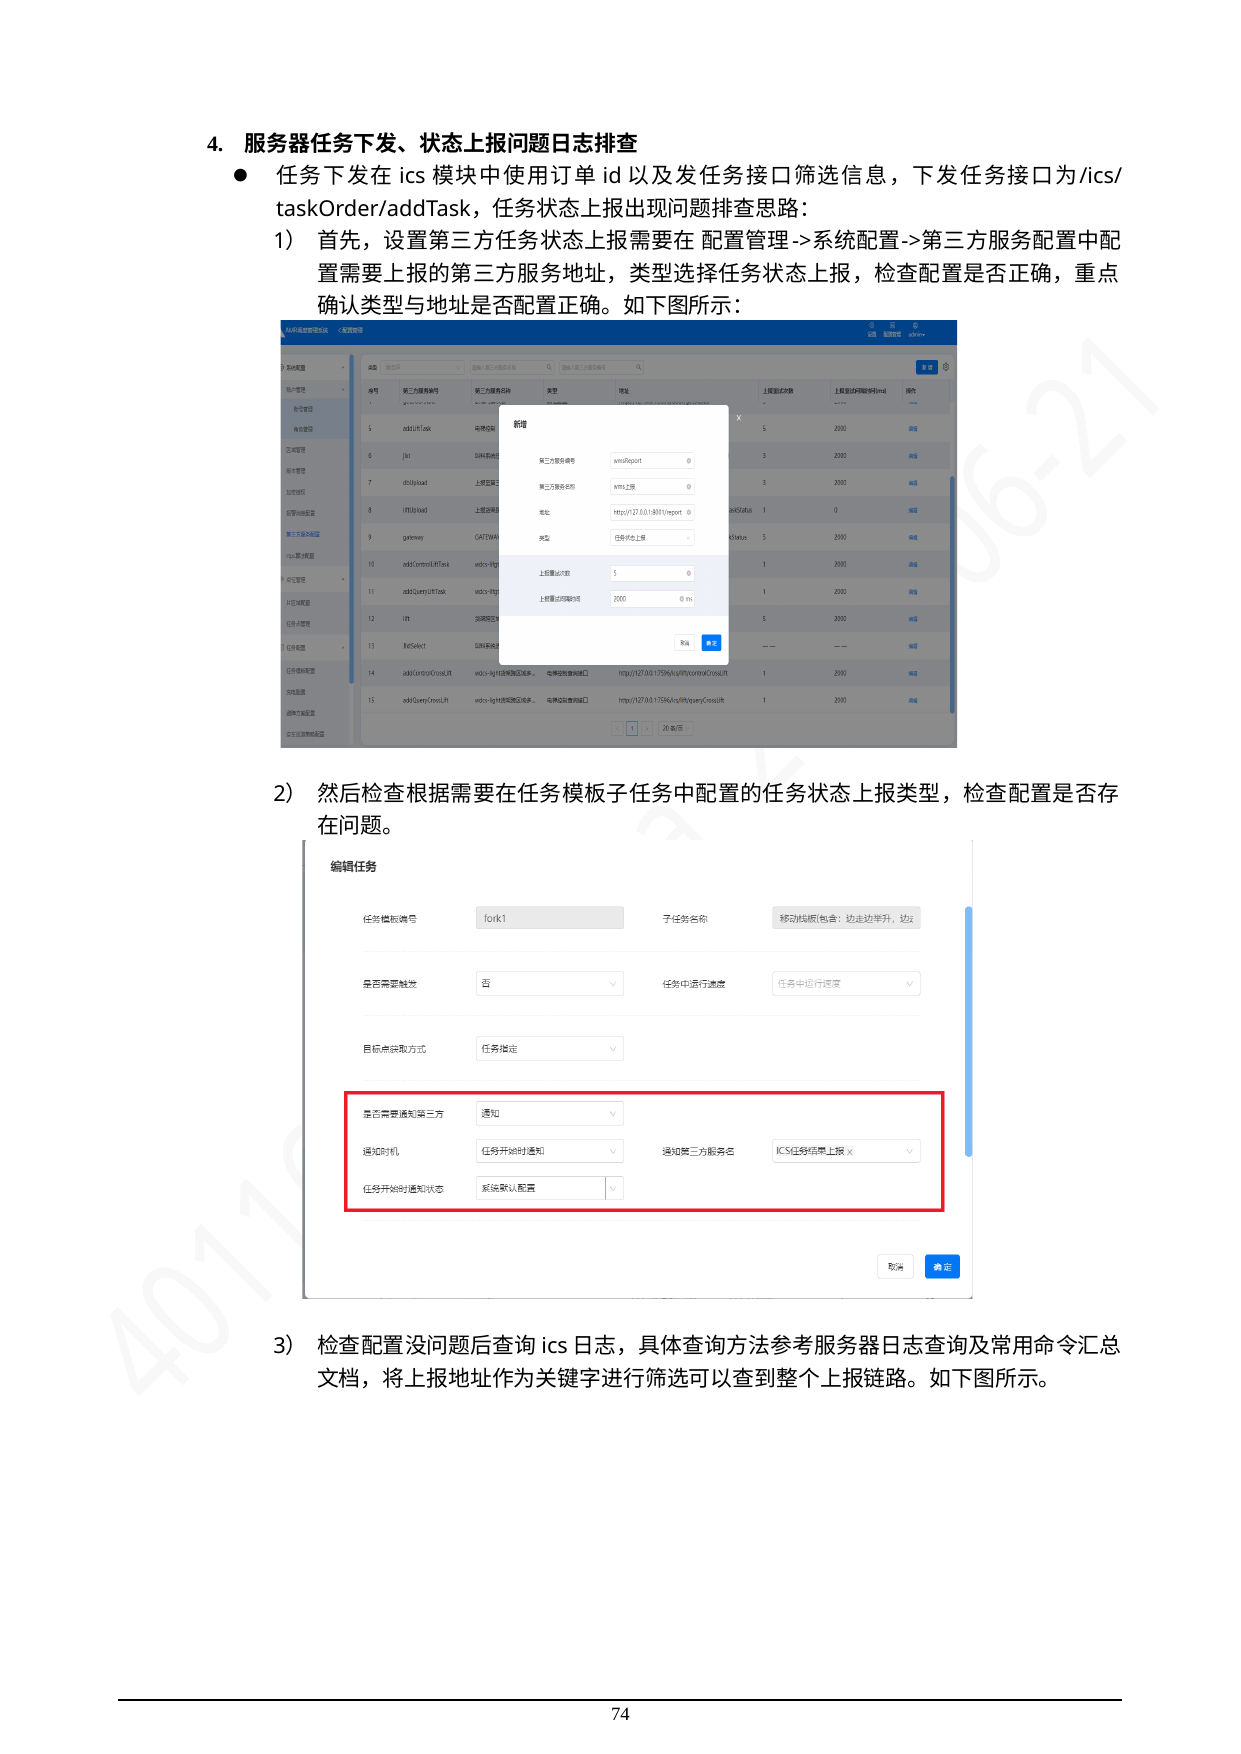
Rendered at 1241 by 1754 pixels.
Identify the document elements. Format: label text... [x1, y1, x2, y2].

list 服务器任务下发、状态上报问题日志排查 [207, 126, 1122, 158]
list 然后检查根据需要在任务模板子任务中配置的任务状态上报类型，检查配置是否存在问题。 [273, 776, 1122, 841]
picture [302, 840, 973, 1299]
list 任务下发在ics模块中使用订单id以及发任务接口筛选信息，下发任务接口为/ics/taskOrder/addTask，任务状态上报出现问题排查思路： [232, 158, 1122, 223]
picture [280, 320, 958, 748]
list 首先，设置第三方任务状态上报需要在 配置管理->系统配置->第三方服务配置中配置需要上报的第三方服务地址，类型选择任务状态上报，检查配置是否正确，重点确认类型与地址是否配置正确。如下图所示： [273, 223, 1122, 321]
list 检查配置没问题后查询ics日志，具体查询方法参考服务器日志查询及常用命令汇总文档，将上报地址作为关键字进行筛选可以查到整个上报链路。如下图所示。 [273, 1328, 1122, 1393]
